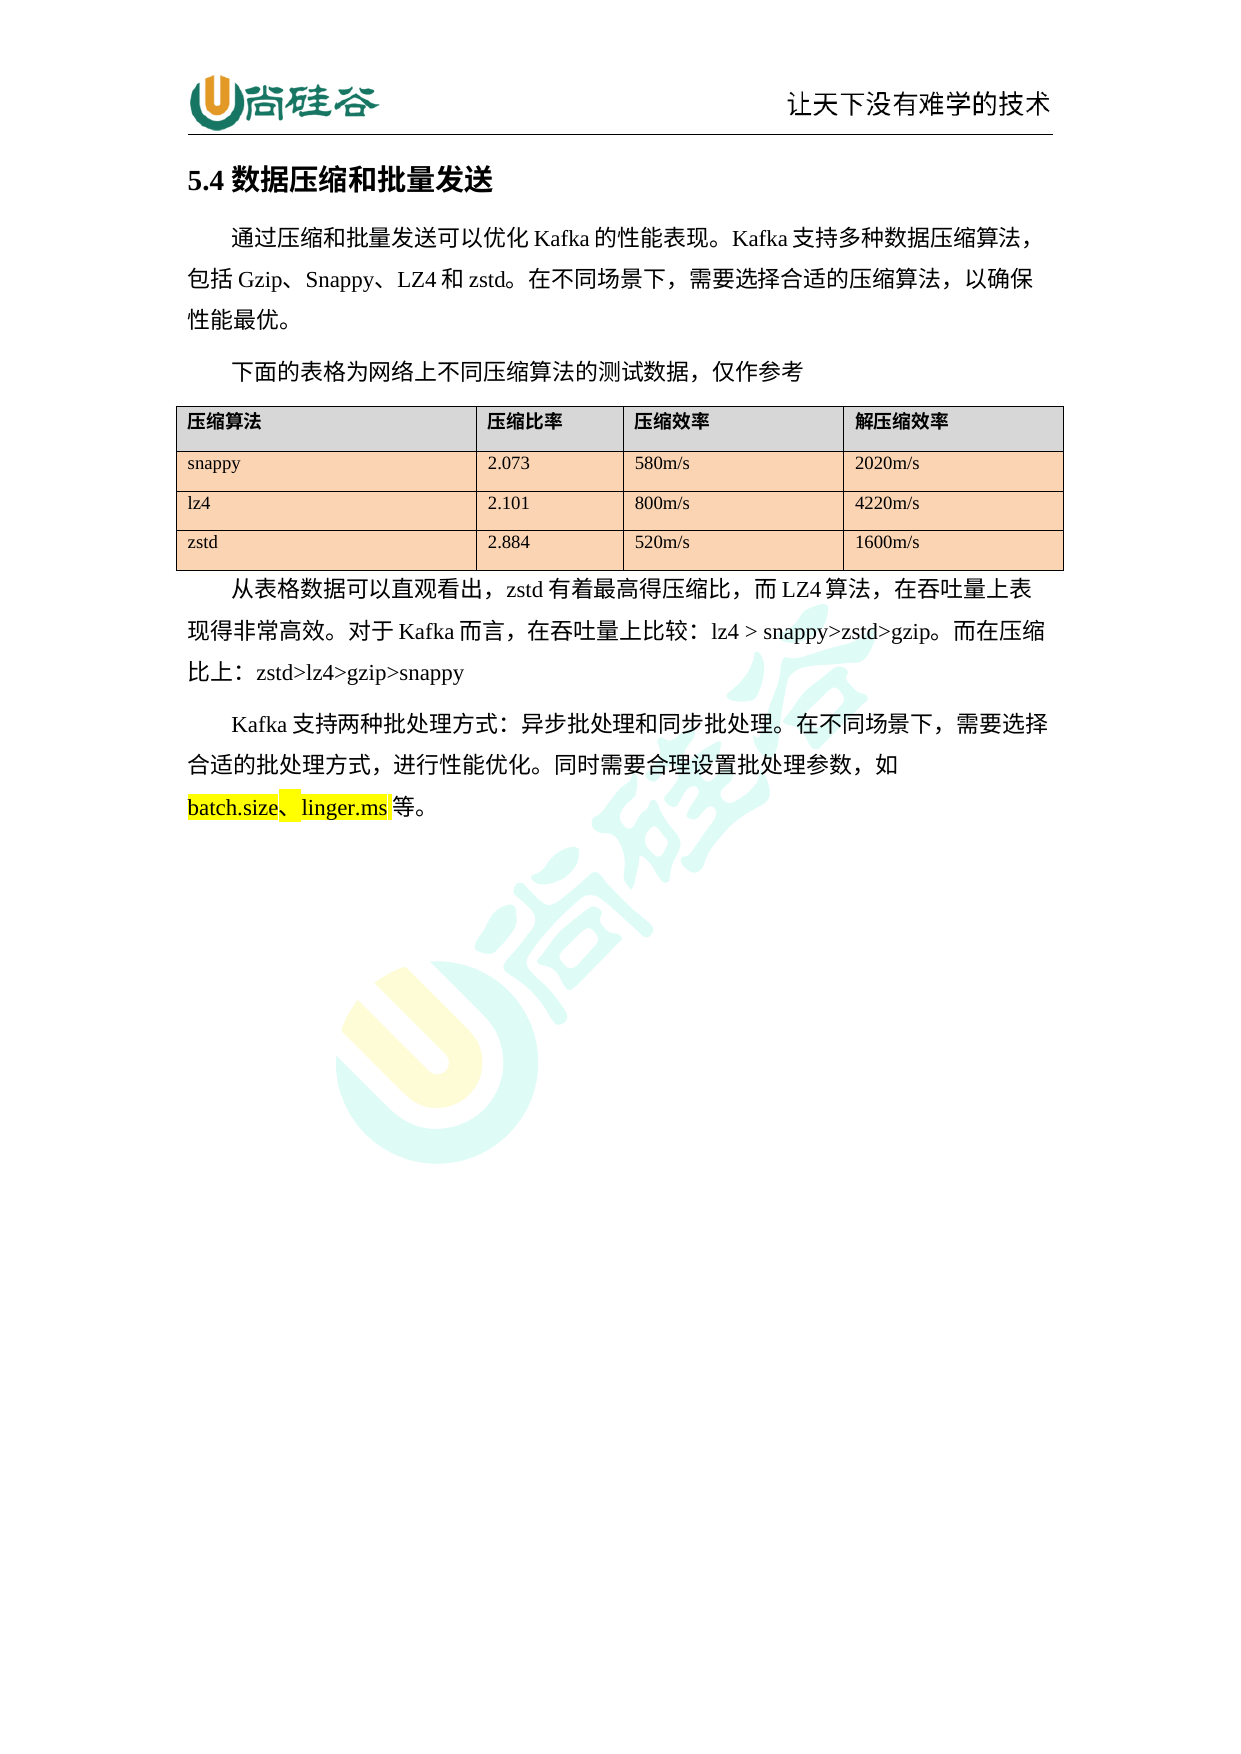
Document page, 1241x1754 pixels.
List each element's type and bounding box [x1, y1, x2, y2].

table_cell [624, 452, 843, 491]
picture [187, 73, 1053, 132]
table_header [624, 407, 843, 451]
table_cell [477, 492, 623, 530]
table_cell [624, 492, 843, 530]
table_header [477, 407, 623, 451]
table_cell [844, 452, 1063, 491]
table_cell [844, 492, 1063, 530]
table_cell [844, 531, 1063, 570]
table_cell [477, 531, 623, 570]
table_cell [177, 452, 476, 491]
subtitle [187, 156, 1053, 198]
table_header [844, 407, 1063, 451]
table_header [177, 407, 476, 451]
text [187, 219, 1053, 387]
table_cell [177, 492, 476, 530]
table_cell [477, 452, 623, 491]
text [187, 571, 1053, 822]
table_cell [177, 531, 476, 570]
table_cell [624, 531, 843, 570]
